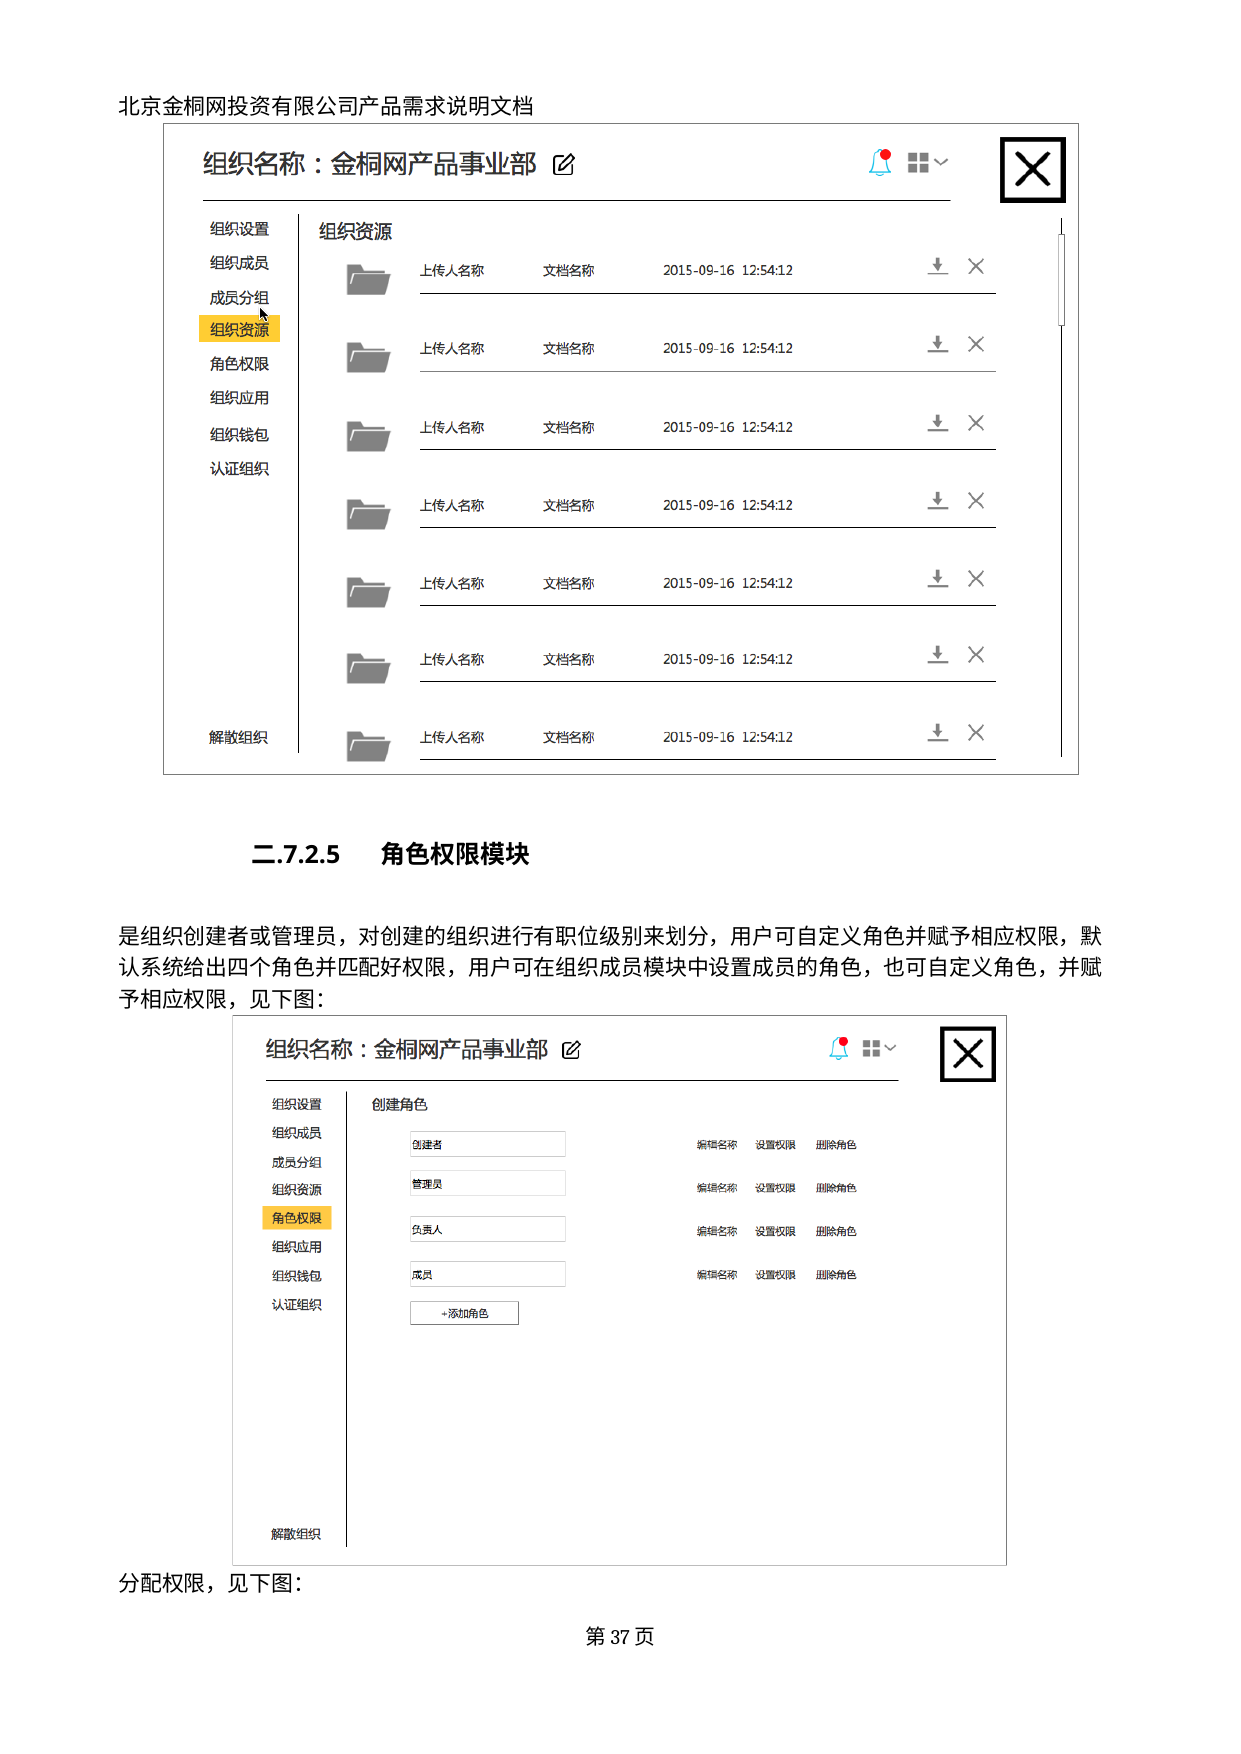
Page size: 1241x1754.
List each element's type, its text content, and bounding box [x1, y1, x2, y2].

text 是组织创建者或管理员，对创建的组织进行有职位级别来划分，用户可自定义角色并赋予相应权限，默认系统给出四个角色并匹配好权限，用户可在组织成员模块中设置成员的角色，也可自定义角色，并赋予相应权限，见下图： [118, 919, 1122, 1014]
text 角色权限模块 [251, 834, 1122, 870]
text 分配权限，见下图： [118, 1566, 1122, 1597]
picture [161, 120, 1080, 776]
picture [232, 1013, 1008, 1566]
